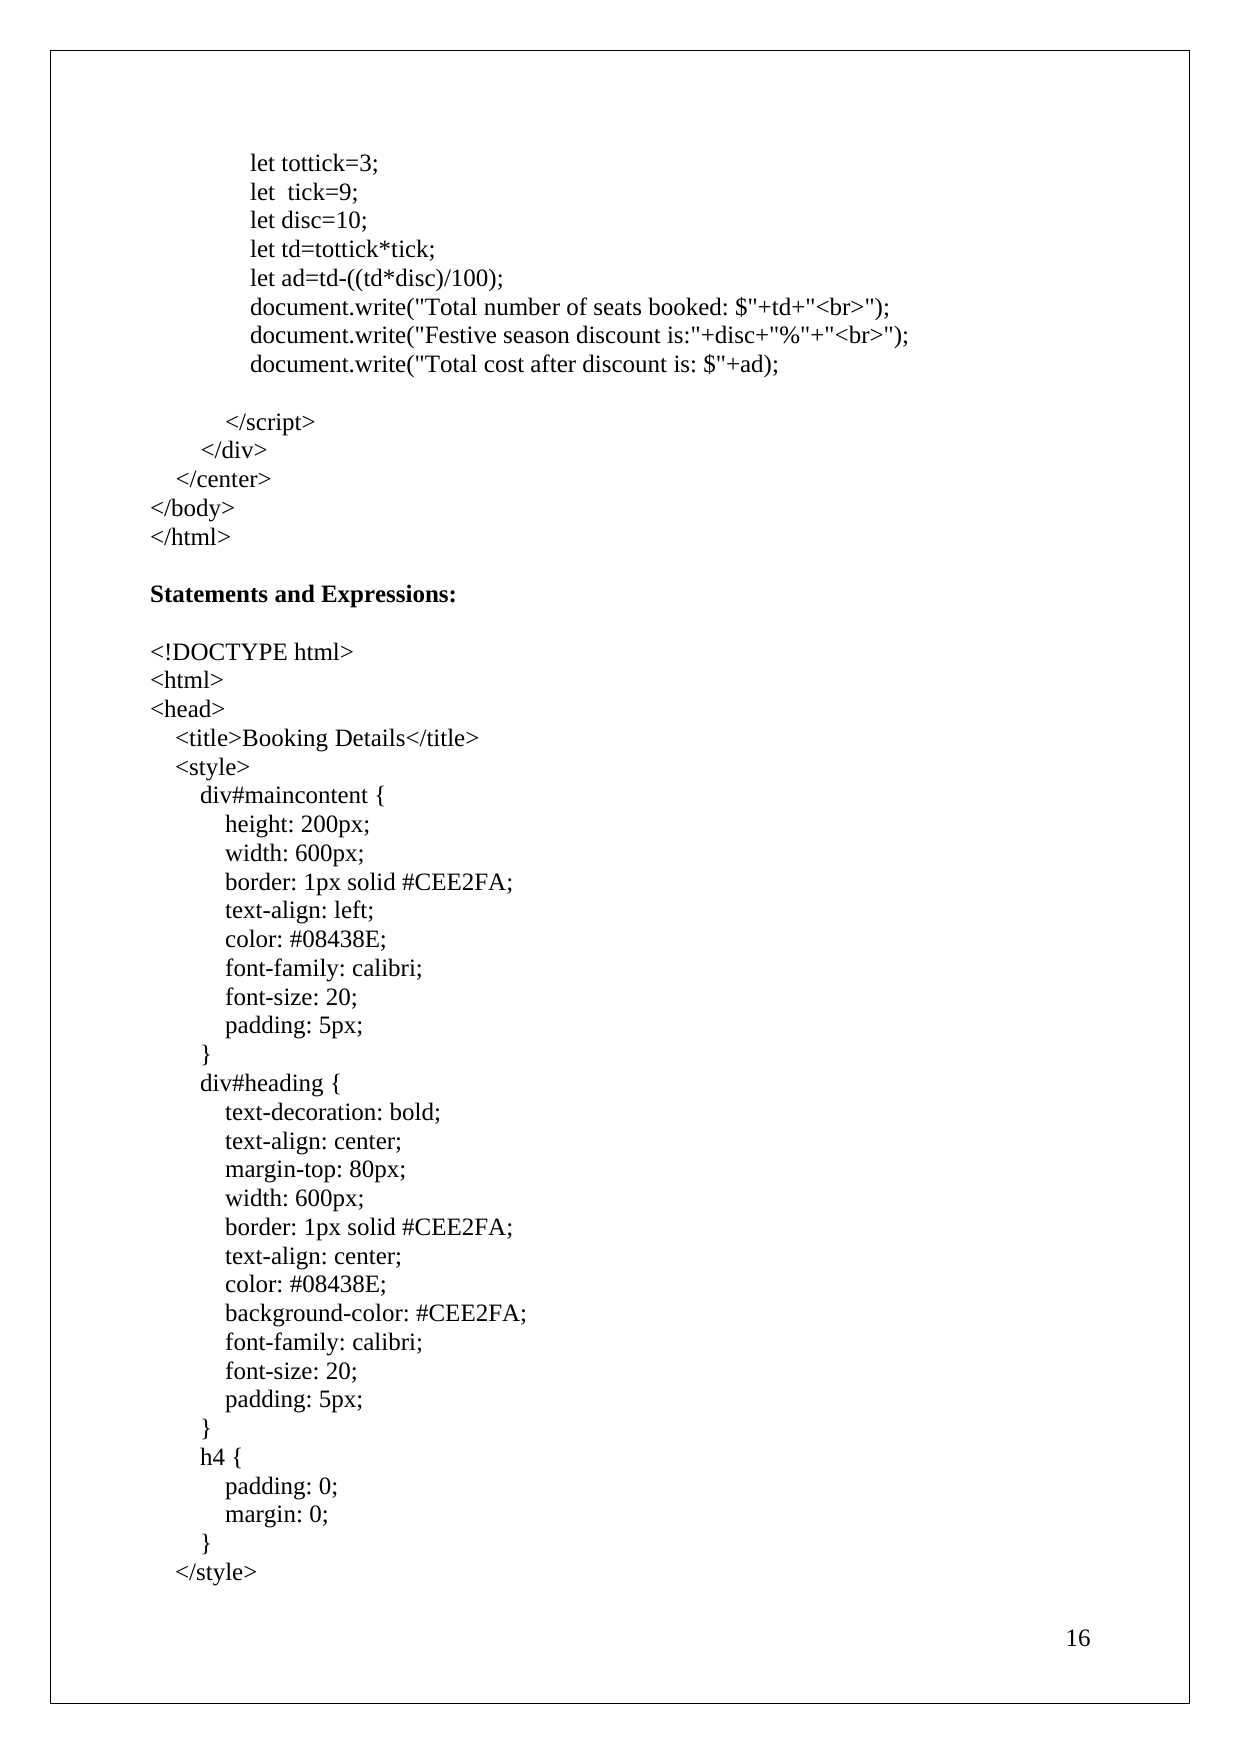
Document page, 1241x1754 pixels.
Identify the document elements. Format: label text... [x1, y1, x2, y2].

text background-color: #CEE2FA; font-family: calibri; [225, 1298, 527, 1356]
text margin: 0; [225, 1499, 1103, 1528]
text let tottick=3; let tick=9; let disc=10; [250, 148, 381, 234]
text h4 { [200, 1442, 1103, 1471]
subtitle Statements and Expressions: [150, 579, 1103, 608]
text <html> [150, 666, 1103, 694]
text } [200, 1413, 1103, 1442]
text div#maincontent { height: 200px; width: 600px; [200, 781, 388, 867]
text <title>Booking Details</title> [175, 723, 1103, 752]
text } [200, 1528, 1103, 1557]
text </html> [150, 522, 1103, 551]
text div#heading { [200, 1068, 1103, 1097]
text color: #08438E; font-family: calibri; font-size: 20; padding: 5px; [225, 924, 423, 1039]
text </center> [135, 464, 271, 493]
text document.write("Total number of seats booked: $"+td+"<br>"); document.write("Festive season discount is:"+disc+"%"+"<br>"); document.write("Total cost after discount is: $"+ad); [250, 292, 911, 378]
text padding: 0; [225, 1471, 1103, 1499]
text <head> [150, 694, 1103, 723]
text border: 1px solid #CEE2FA; text-align: left; [225, 867, 513, 924]
text <!DOCTYPE html> [150, 637, 1103, 666]
text </div> [135, 436, 267, 464]
text let ad=td-((td*disc)/100); [250, 263, 1103, 292]
text color: #08438E; [225, 1269, 1103, 1298]
text </style> [175, 1557, 1103, 1586]
text <style> [175, 752, 1103, 781]
text border: 1px solid #CEE2FA; text-align: center; [225, 1212, 513, 1269]
text font-size: 20; padding: 5px; [225, 1356, 364, 1413]
text let td=tottick*tick; [250, 234, 1103, 263]
text </body> [150, 493, 1103, 522]
text </script> [225, 407, 1103, 436]
text } [200, 1039, 1103, 1068]
text text-decoration: bold; text-align: center; margin-top: 80px; width: 600px; [225, 1097, 441, 1212]
